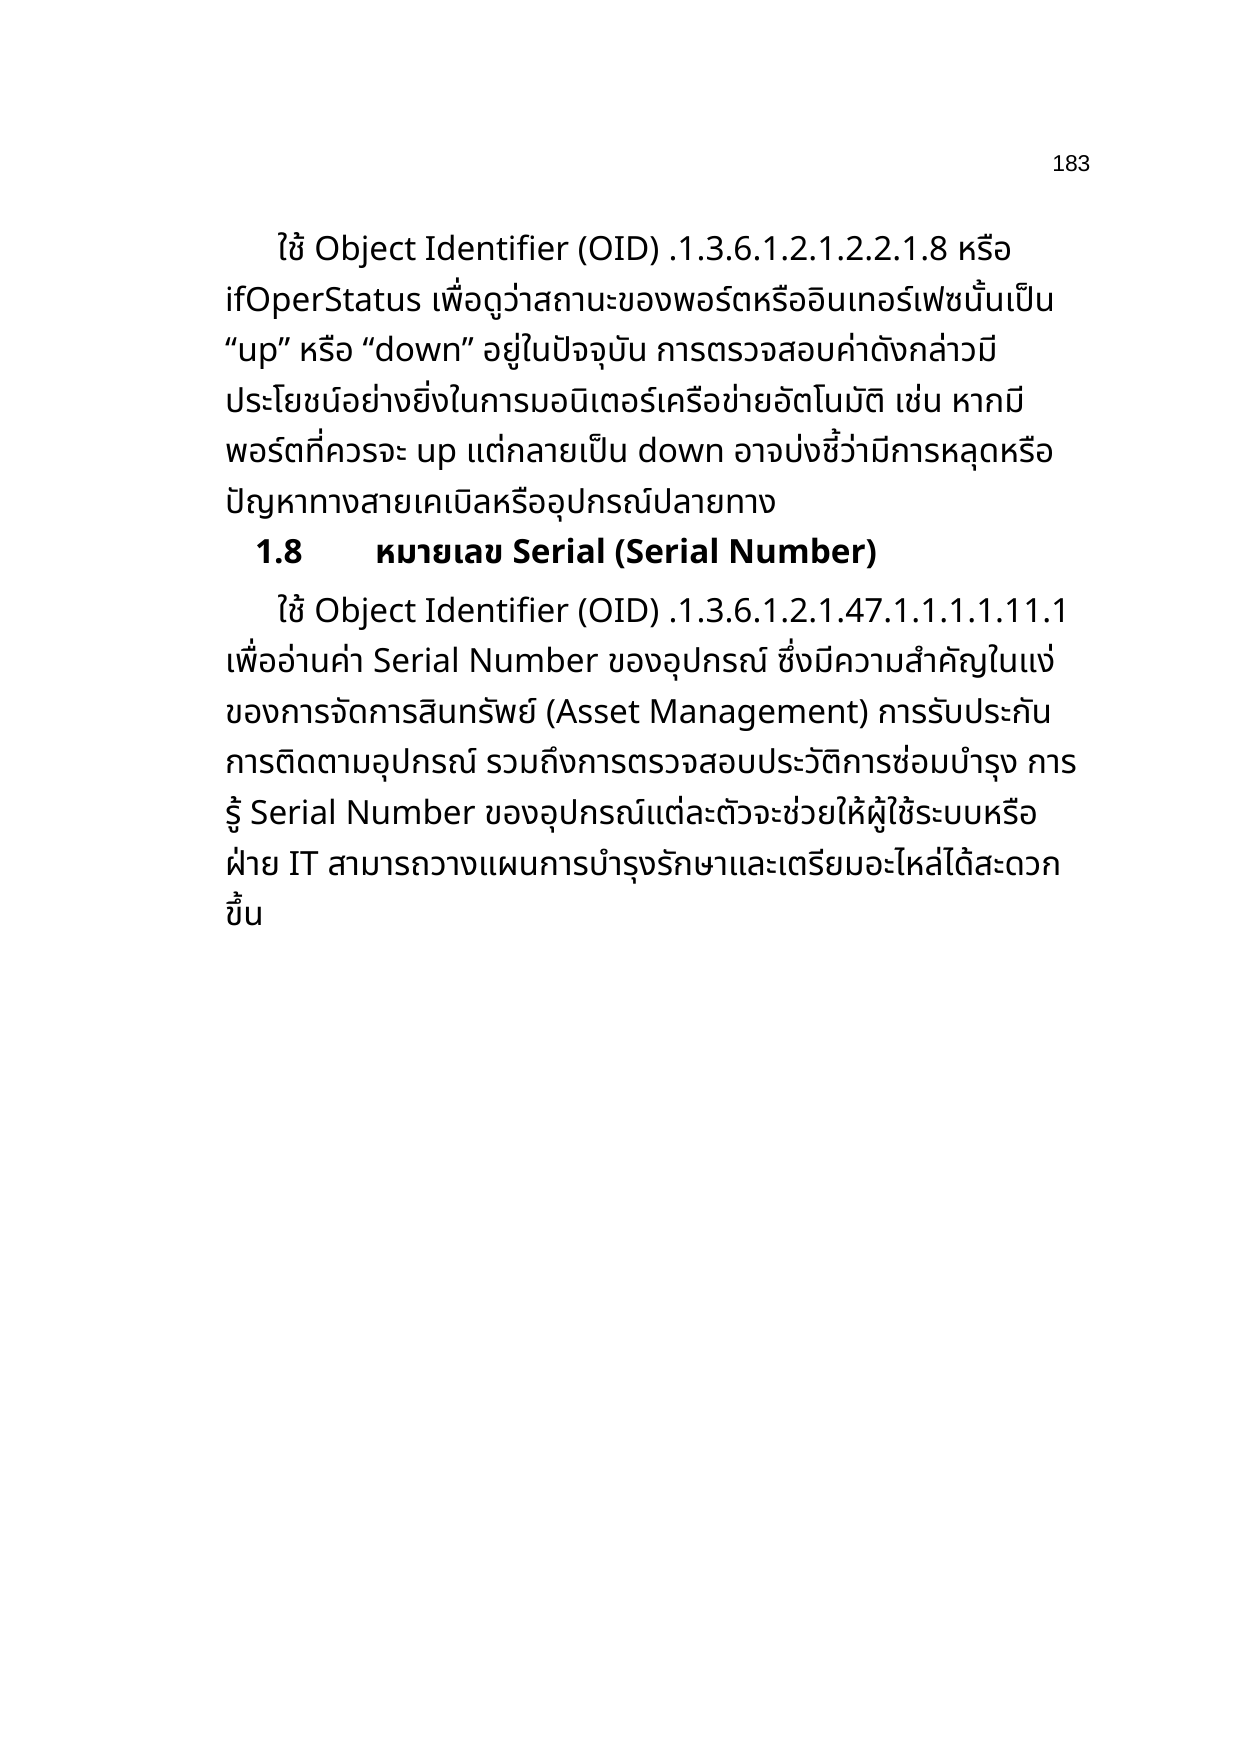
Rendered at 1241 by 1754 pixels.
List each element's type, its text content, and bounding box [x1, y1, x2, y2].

list หมายเลข Serial (Serial Number) [255, 528, 1090, 579]
text ใช้ Object Identifier (OID) .1.3.6.1.2.1.47.1.1.1.1.11.1 เพื่ออ่านค่า Serial Number ของอุปกรณ์ ซึ่งมีความสำคัญในแง่ของการจัดการสินทรัพย์ (Asset Management) การรับประกัน การติดตามอุปกรณ์ รวมถึงการตรวจสอบประวัติการซ่อมบำรุง การรู้ Serial Number ของอุปกรณ์แต่ละตัวจะช่วยให้ผู้ใช้ระบบหรือฝ่าย IT สามารถวางแผนการบำรุงรักษาและเตรียมอะไหล่ได้สะดวกขึ้น [225, 586, 1090, 940]
text ใช้ Object Identifier (OID) .1.3.6.1.2.1.2.2.1.8 หรือ ifOperStatus เพื่อดูว่าสถานะของพอร์ตหรืออินเทอร์เฟซนั้นเป็น “up” หรือ “down” อยู่ในปัจจุบัน การตรวจสอบค่าดังกล่าวมีประโยชน์อย่างยิ่งในการมอนิเตอร์เครือข่ายอัตโนมัติ เช่น หากมีพอร์ตที่ควรจะ up แต่กลายเป็น down อาจบ่งชี้ว่ามีการหลุดหรือปัญหาทางสายเคเบิลหรืออุปกรณ์ปลายทาง [225, 225, 1090, 528]
